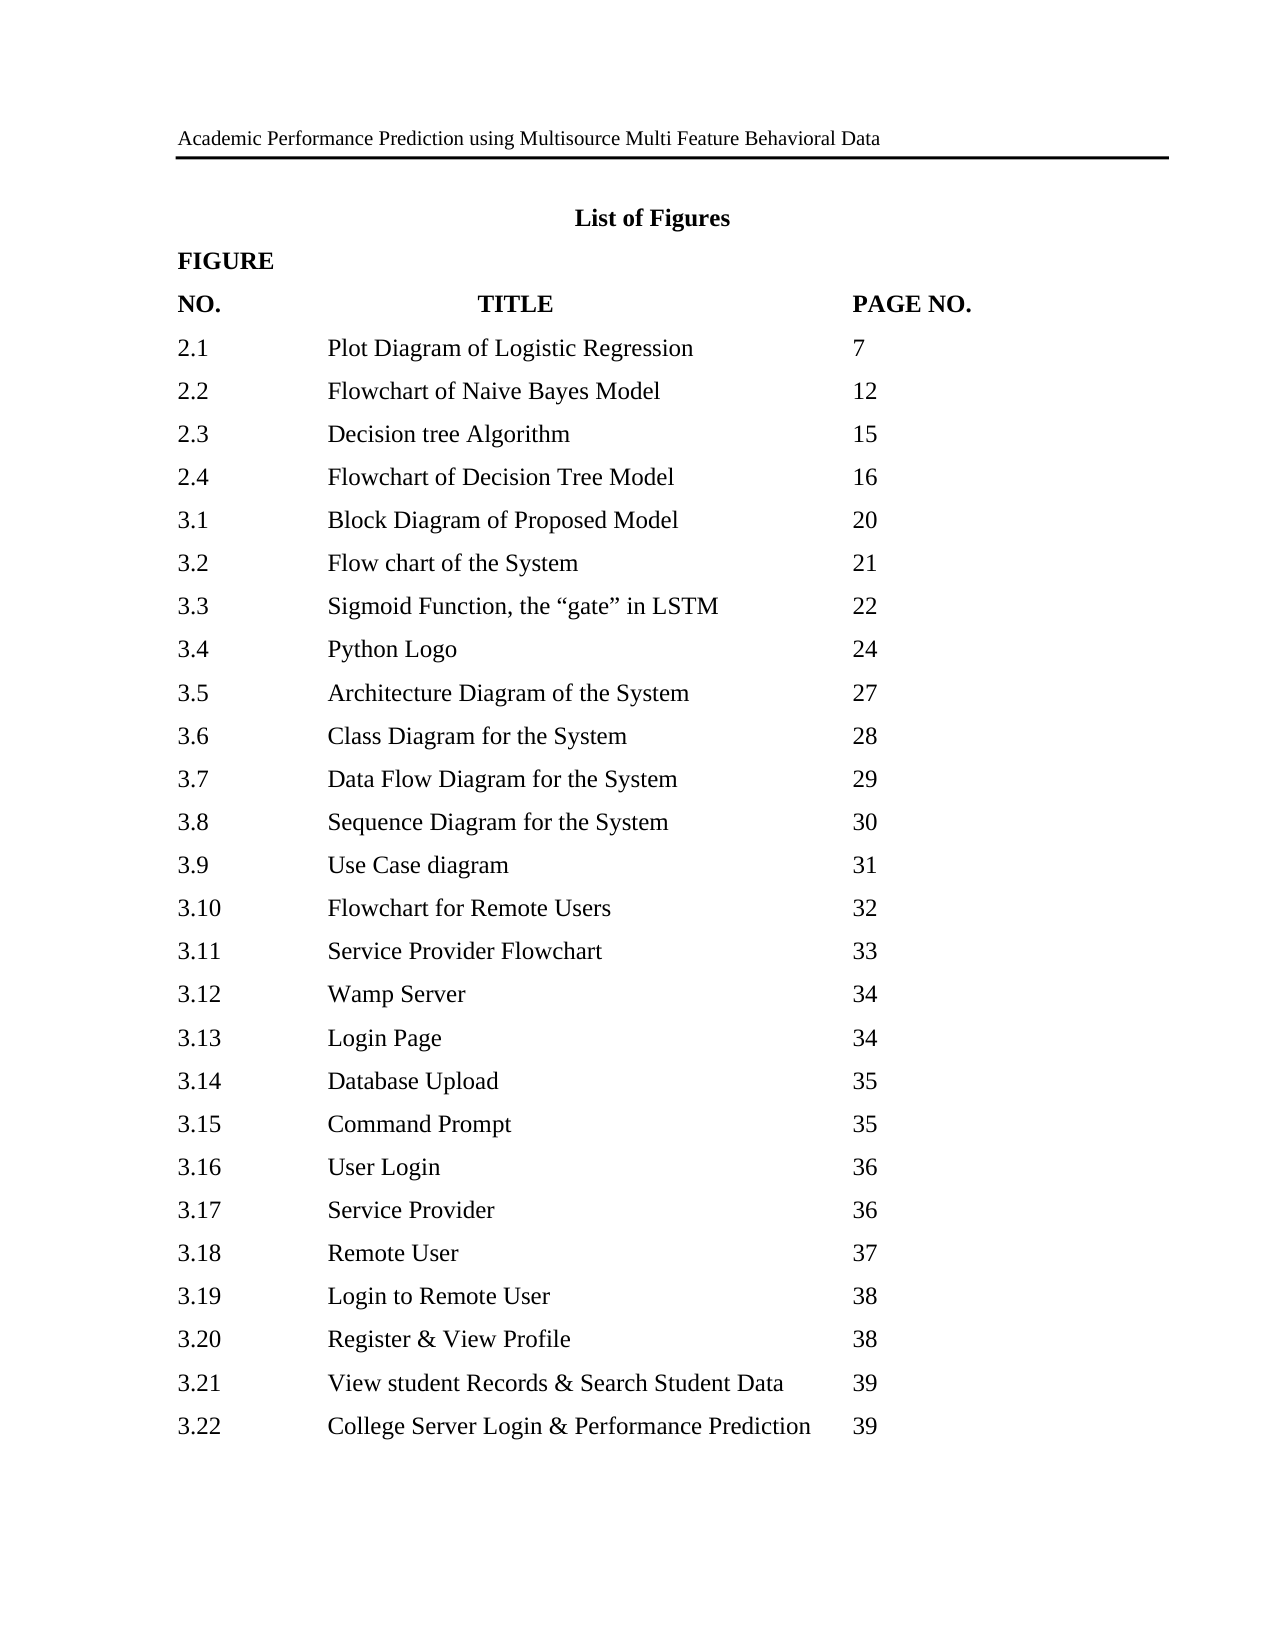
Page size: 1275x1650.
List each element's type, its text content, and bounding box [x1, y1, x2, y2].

text 3.4 Python Logo 24 [177, 634, 1127, 663]
text 3.13 Login Page 34 [177, 1023, 1127, 1051]
text 2.1 Plot Diagram of Logistic Regression 7 [177, 333, 1127, 361]
text List of Figures [177, 203, 1127, 232]
text 3.12 Wamp Server 34 [177, 979, 1127, 1008]
text 3.5 Architecture Diagram of the System 27 [177, 678, 1127, 706]
text 3.11 Service Provider Flowchart 33 [177, 936, 1127, 965]
text 3.15 Command Prompt 35 [177, 1109, 1127, 1138]
text NO. TITLE PAGE NO. [177, 289, 1127, 318]
text 3.21 View student Records & Search Student Data 39 [177, 1368, 1127, 1396]
text 2.4 Flowchart of Decision Tree Model 16 [177, 462, 1127, 491]
text 3.1 Block Diagram of Proposed Model 20 [177, 505, 1127, 534]
text 3.20 Register & View Profile 38 [177, 1324, 1127, 1353]
text 3.16 User Login 36 [177, 1152, 1127, 1181]
text 3.19 Login to Remote User 38 [177, 1281, 1127, 1310]
text 2.2 Flowchart of Naive Bayes Model 12 [177, 376, 1127, 404]
text 3.9 Use Case diagram 31 [177, 850, 1127, 879]
text 3.8 Sequence Diagram for the System 30 [177, 807, 1127, 836]
text 3.14 Database Upload 35 [177, 1066, 1127, 1094]
text FIGURE [177, 246, 1127, 275]
text 3.6 Class Diagram for the System 28 [177, 721, 1127, 749]
text 3.3 Sigmoid Function, the “gate” in LSTM 22 [177, 591, 1127, 620]
text 2.3 Decision tree Algorithm 15 [177, 419, 1127, 448]
text Academic Performance Prediction using Multisource Multi Feature Behavioral Data [177, 126, 1275, 150]
text 3.17 Service Provider 36 [177, 1195, 1127, 1224]
text 3.10 Flowchart for Remote Users 32 [177, 893, 1127, 922]
text 3.7 Data Flow Diagram for the System 29 [177, 764, 1127, 793]
text 3.22 College Server Login & Performance Prediction 39 [177, 1411, 1127, 1439]
text 3.18 Remote User 37 [177, 1238, 1127, 1267]
text 3.2 Flow chart of the System 21 [177, 548, 1127, 577]
